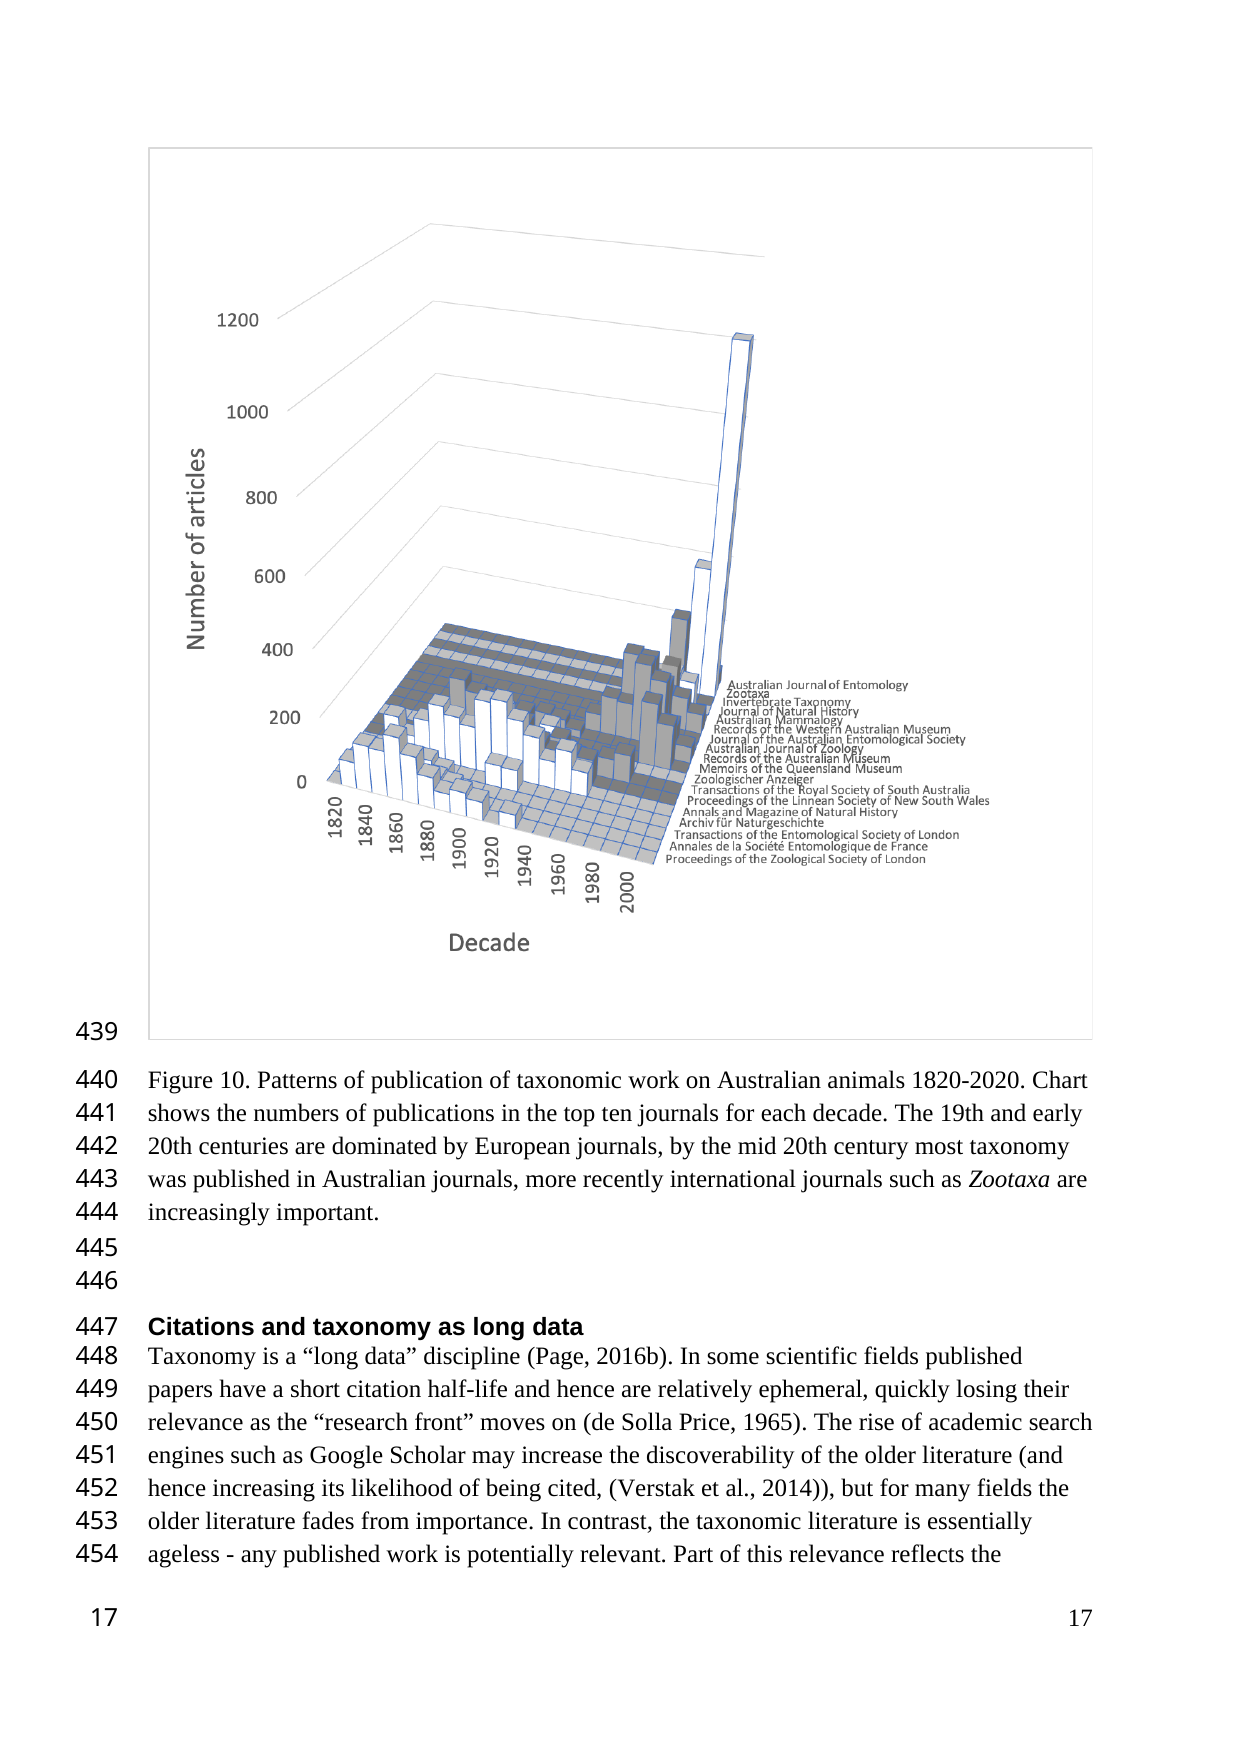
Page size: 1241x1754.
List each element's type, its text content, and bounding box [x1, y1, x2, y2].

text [148, 1341, 1092, 1568]
subtitle Citations and taxonomy as long data [148, 1296, 1092, 1341]
picture [148, 147, 1093, 1040]
